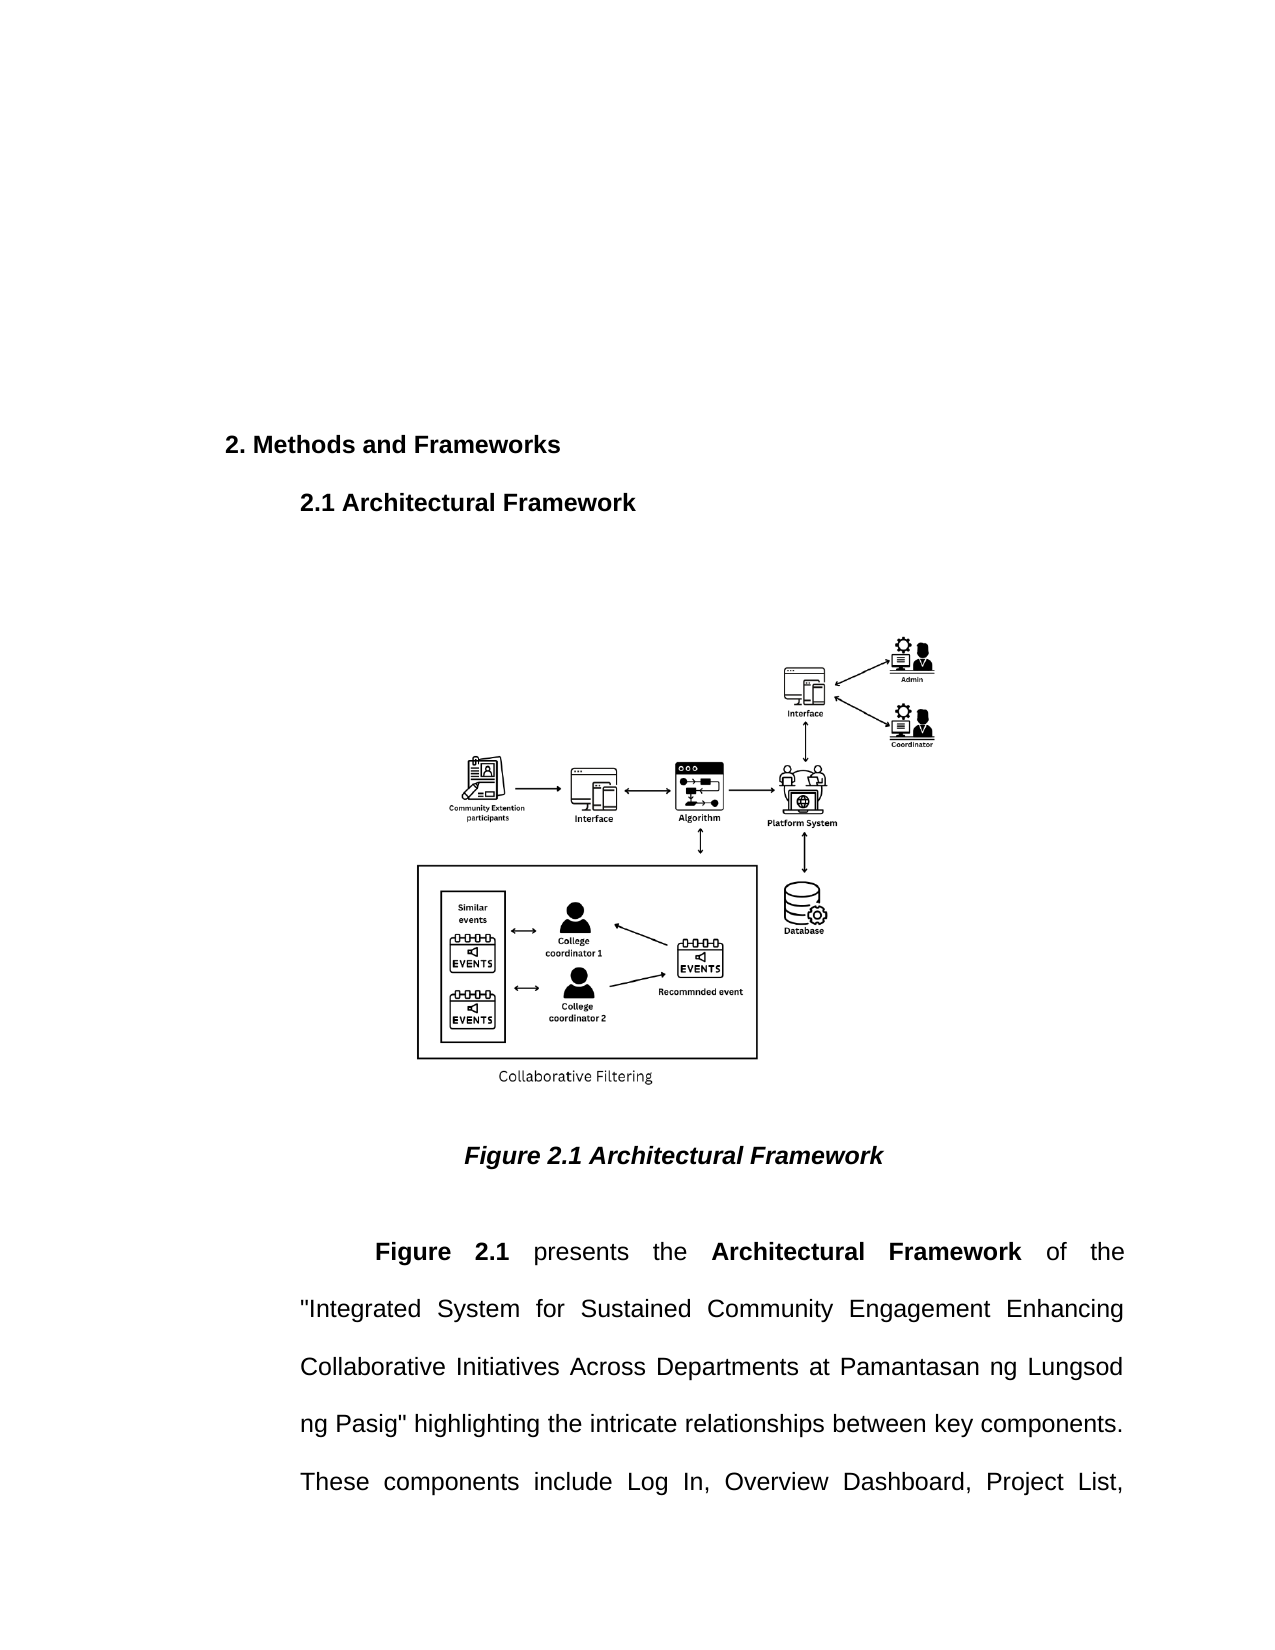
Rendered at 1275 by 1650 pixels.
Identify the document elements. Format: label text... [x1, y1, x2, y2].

picture [225, 607, 1125, 1114]
text 2.1 Architectural Framework [225, 487, 1125, 516]
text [300, 1237, 1125, 1496]
text Figure 2.1 Architectural Framework [225, 1141, 1125, 1170]
text 2. Methods and Frameworks [225, 430, 1125, 459]
